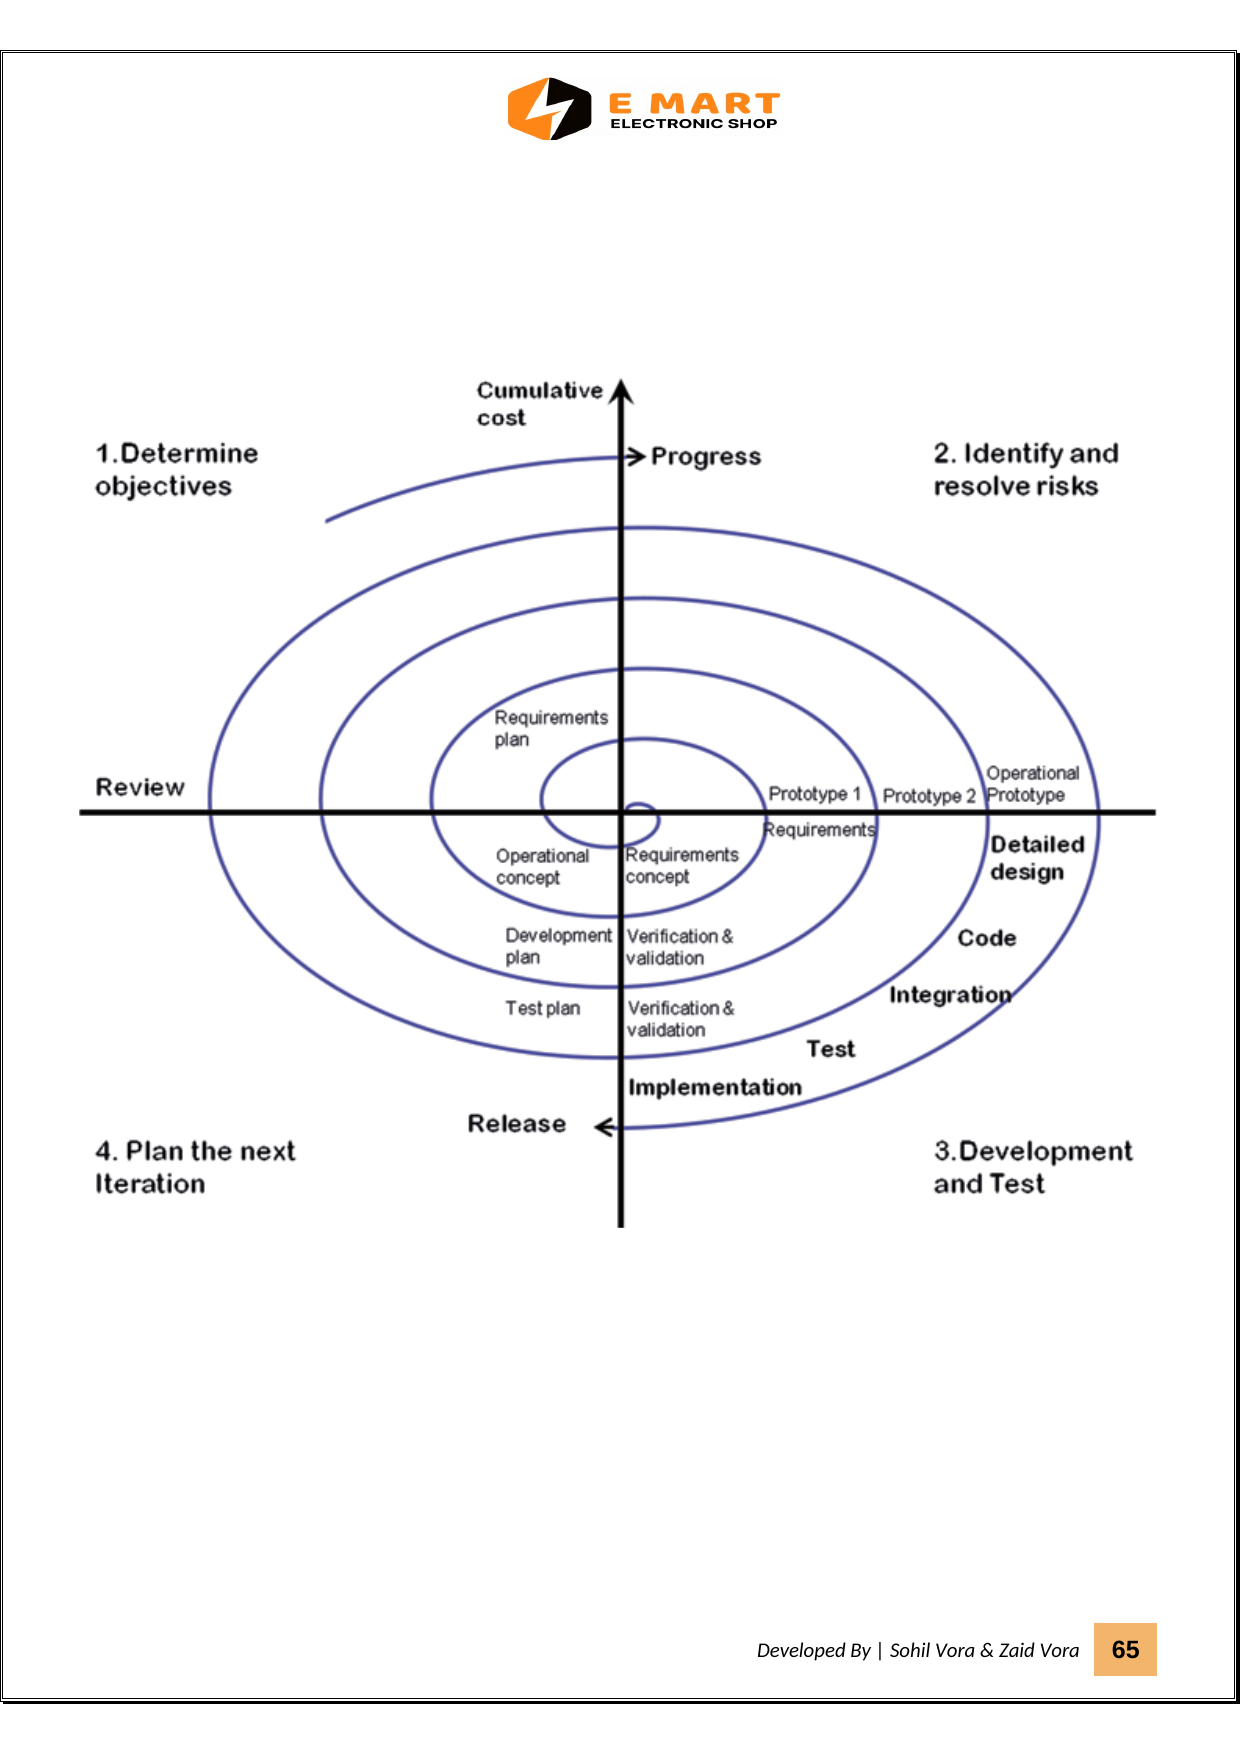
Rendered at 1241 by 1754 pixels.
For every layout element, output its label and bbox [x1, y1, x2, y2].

picture [78, 377, 1157, 1227]
picture [504, 76, 783, 139]
